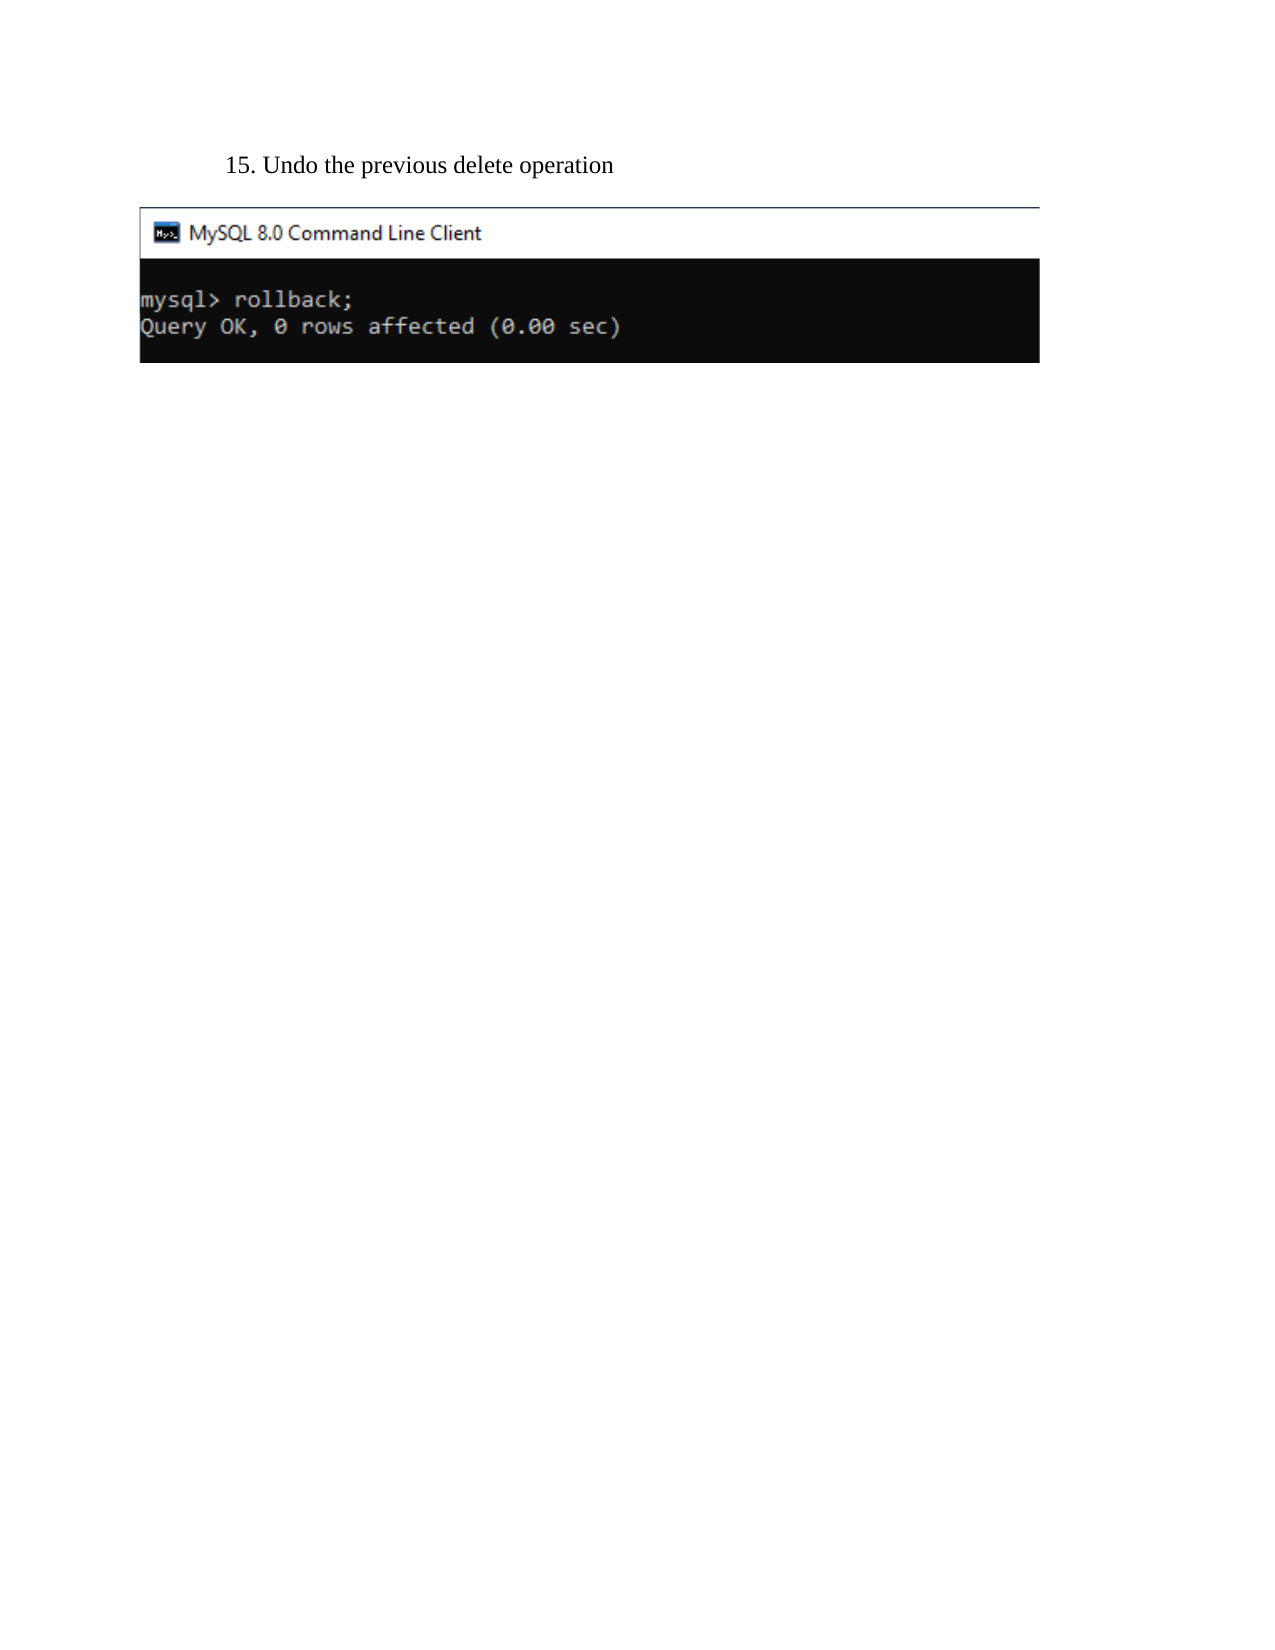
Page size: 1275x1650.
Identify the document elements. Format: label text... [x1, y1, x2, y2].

picture [139, 207, 1040, 363]
list Undo the previous delete operation [225, 150, 1210, 179]
